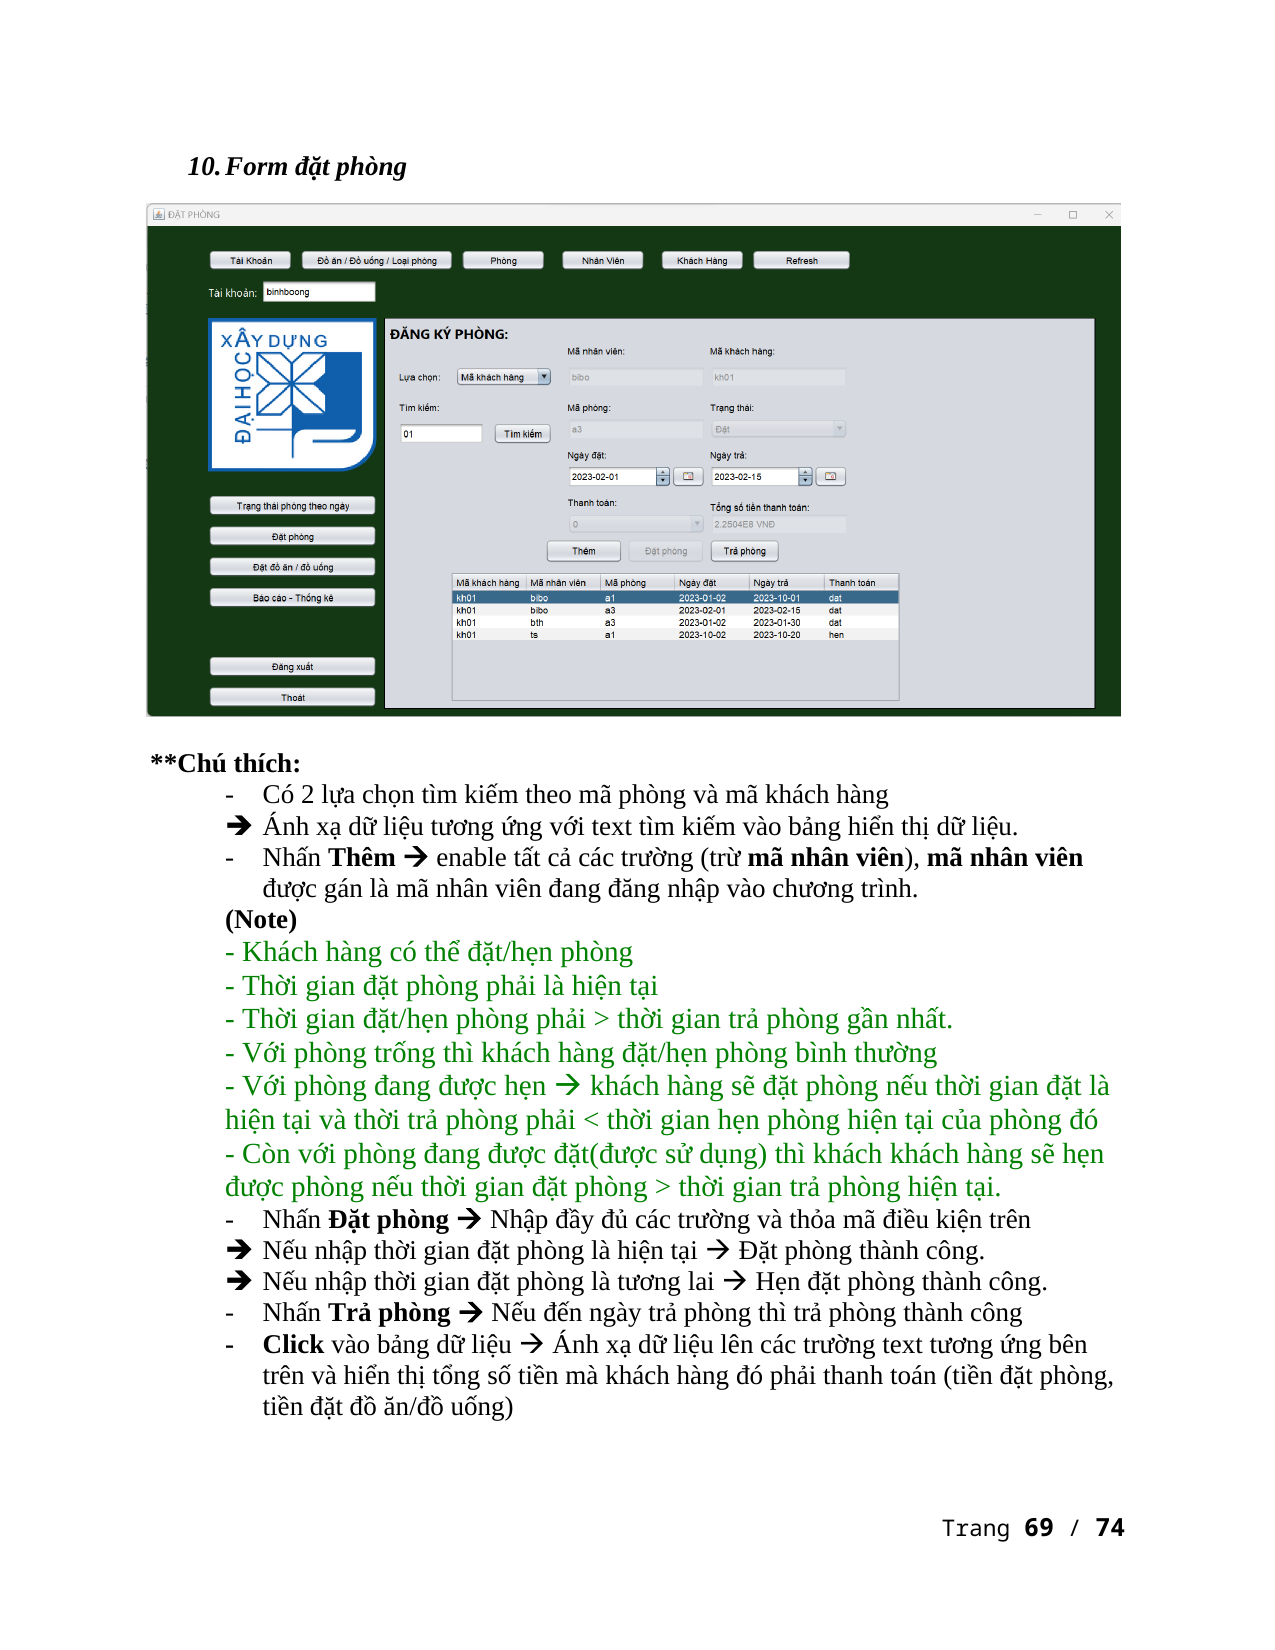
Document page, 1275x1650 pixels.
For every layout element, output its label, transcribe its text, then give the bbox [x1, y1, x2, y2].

text được phòng nếu thời gian đặt phòng > thời gian trả phòng hiện tại. [150, 1169, 1125, 1203]
text **Chú thích: [150, 747, 1125, 778]
text (Note) [225, 903, 1125, 934]
list Ánh xạ dữ liệu tương ứng với text tìm kiếm vào bảng hiển thị dữ liệu. [225, 809, 1125, 841]
text - Với phòng trống thì khách hàng đặt/hẹn phòng bình thường [225, 1035, 1125, 1068]
list Click vào bảng dữ liệu Ánh xạ dữ liệu lên các trường text tương ứng bên trên và hiển thị tổng số tiền mà khách hàng đó phải thanh toán (tiền đặt phòng, tiền đặt đồ ăn/đồ uống) [225, 1328, 1125, 1421]
list Nhấn Trả phòng Nếu đến ngày trả phòng thì trả phòng thành công [225, 1297, 1125, 1328]
list Nếu nhập thời gian đặt phòng là hiện tại Đặt phòng thành công. [225, 1234, 1125, 1265]
text - Thời gian đặt phòng phải là hiện tại [225, 968, 1125, 1001]
text - Khách hàng có thể đặt/hẹn phòng [225, 934, 1125, 968]
list Nhấn Đặt phòng Nhập đầy đủ các trường và thỏa mã điều kiện trên [225, 1203, 1125, 1234]
list Có 2 lựa chọn tìm kiếm theo mã phòng và mã khách hàng [225, 778, 1125, 809]
list Nếu nhập thời gian đặt phòng là tương lai Hẹn đặt phòng thành công. [225, 1265, 1125, 1297]
text - Còn với phòng đang được đặt(được sử dụng) thì khách khách hàng sẽ hẹn [150, 1136, 1125, 1169]
text - Với phòng đang được hẹn khách hàng sẽ đặt phòng nếu thời gian đặt là hiện tại và thời trả phòng phải < thời gian hẹn phòng hiện tại của phòng đó [225, 1068, 1125, 1136]
list Form đặt phòng [187, 150, 1125, 181]
text - Thời gian đặt/hẹn phòng phải > thời gian trả phòng gần nhất. [225, 1001, 1125, 1035]
picture [145, 203, 1121, 717]
list Nhấn Thêm enable tất cả các trường (trừ mã nhân viên), mã nhân viên được gán là mã nhân viên đang đăng nhập vào chương trình. [225, 841, 1125, 903]
